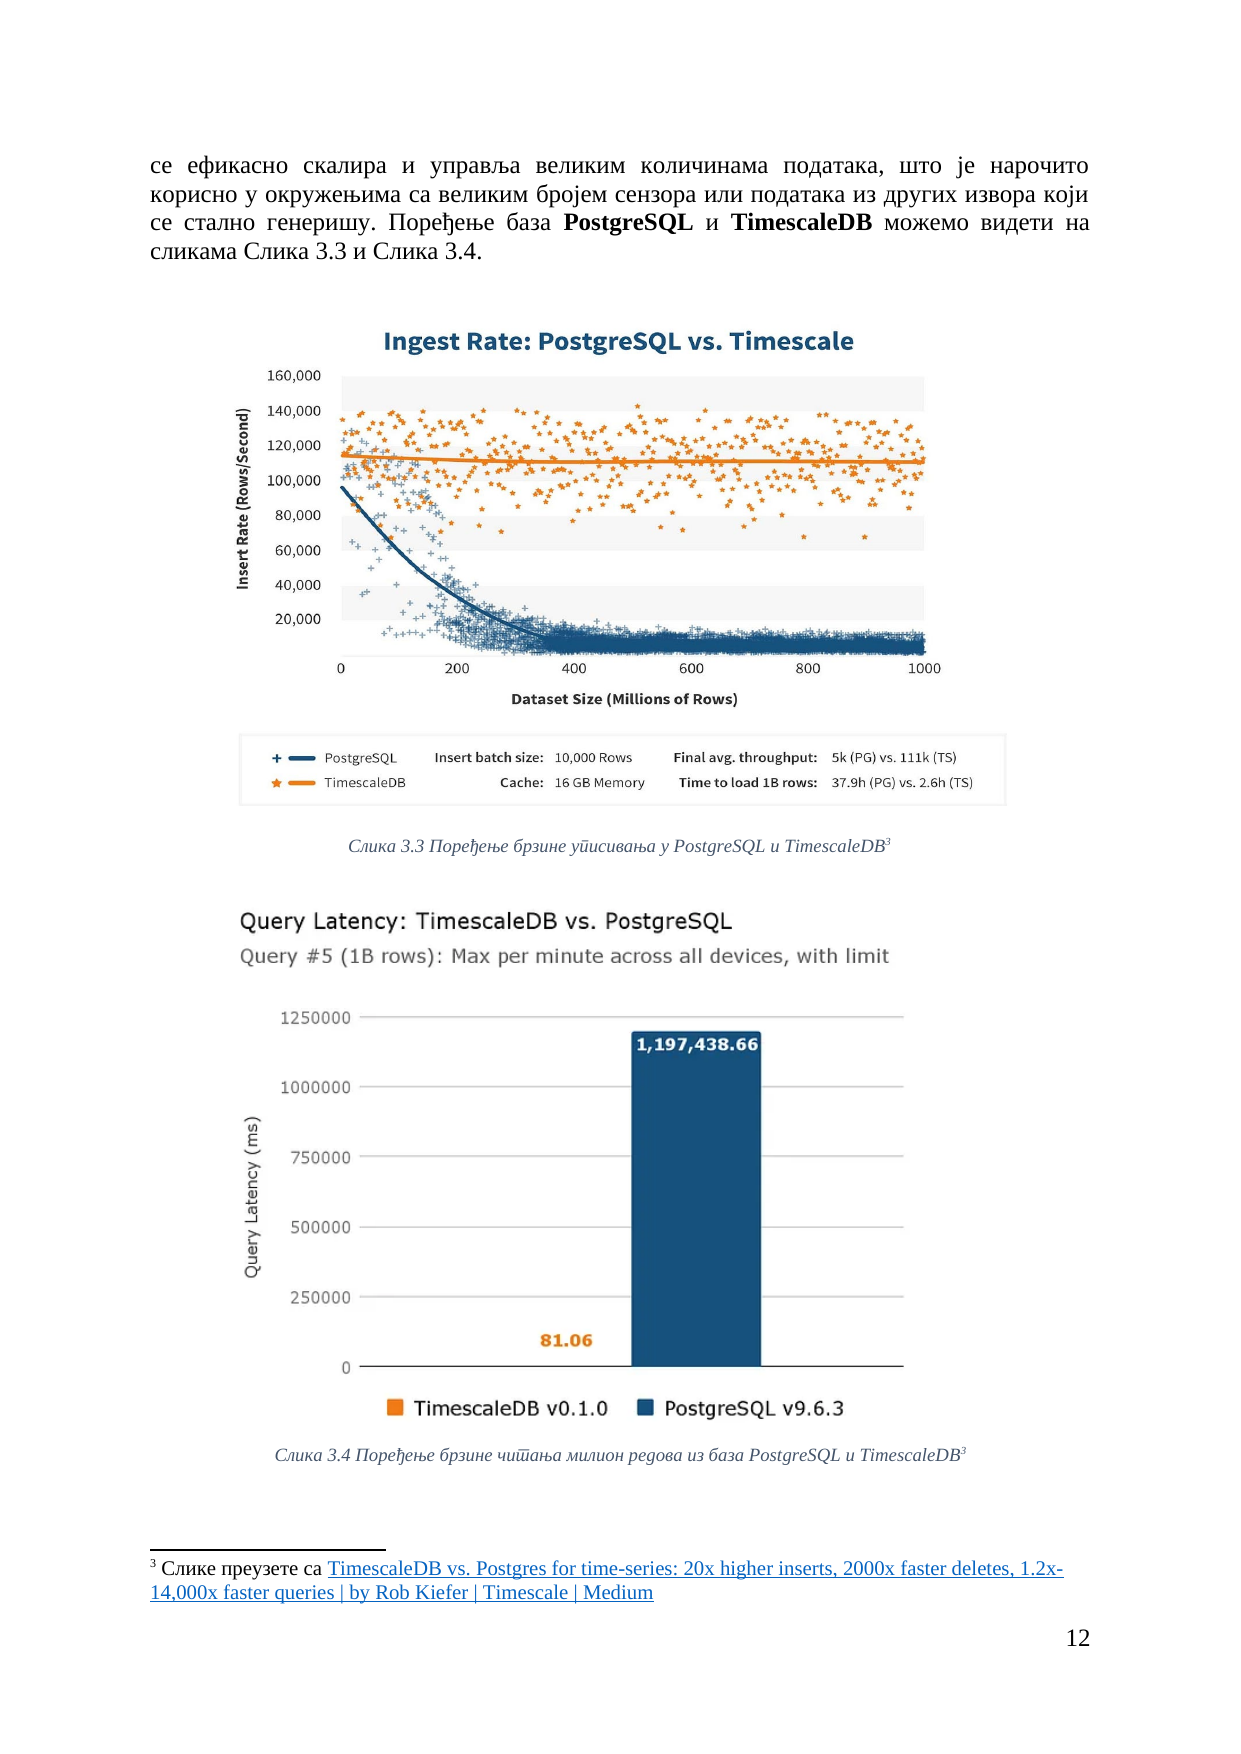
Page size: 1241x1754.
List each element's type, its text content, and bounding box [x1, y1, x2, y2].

text Слика 3.4 Поређење брзине читања милион редова из база PostgreSQL и TimescaleDB3 [150, 1444, 1090, 1466]
picture [213, 877, 1027, 1445]
picture [216, 294, 1025, 806]
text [150, 150, 1090, 265]
text Слика 3.3 Поређење брзине уписивања у PostgreSQL и TimescaleDB [150, 835, 1090, 856]
